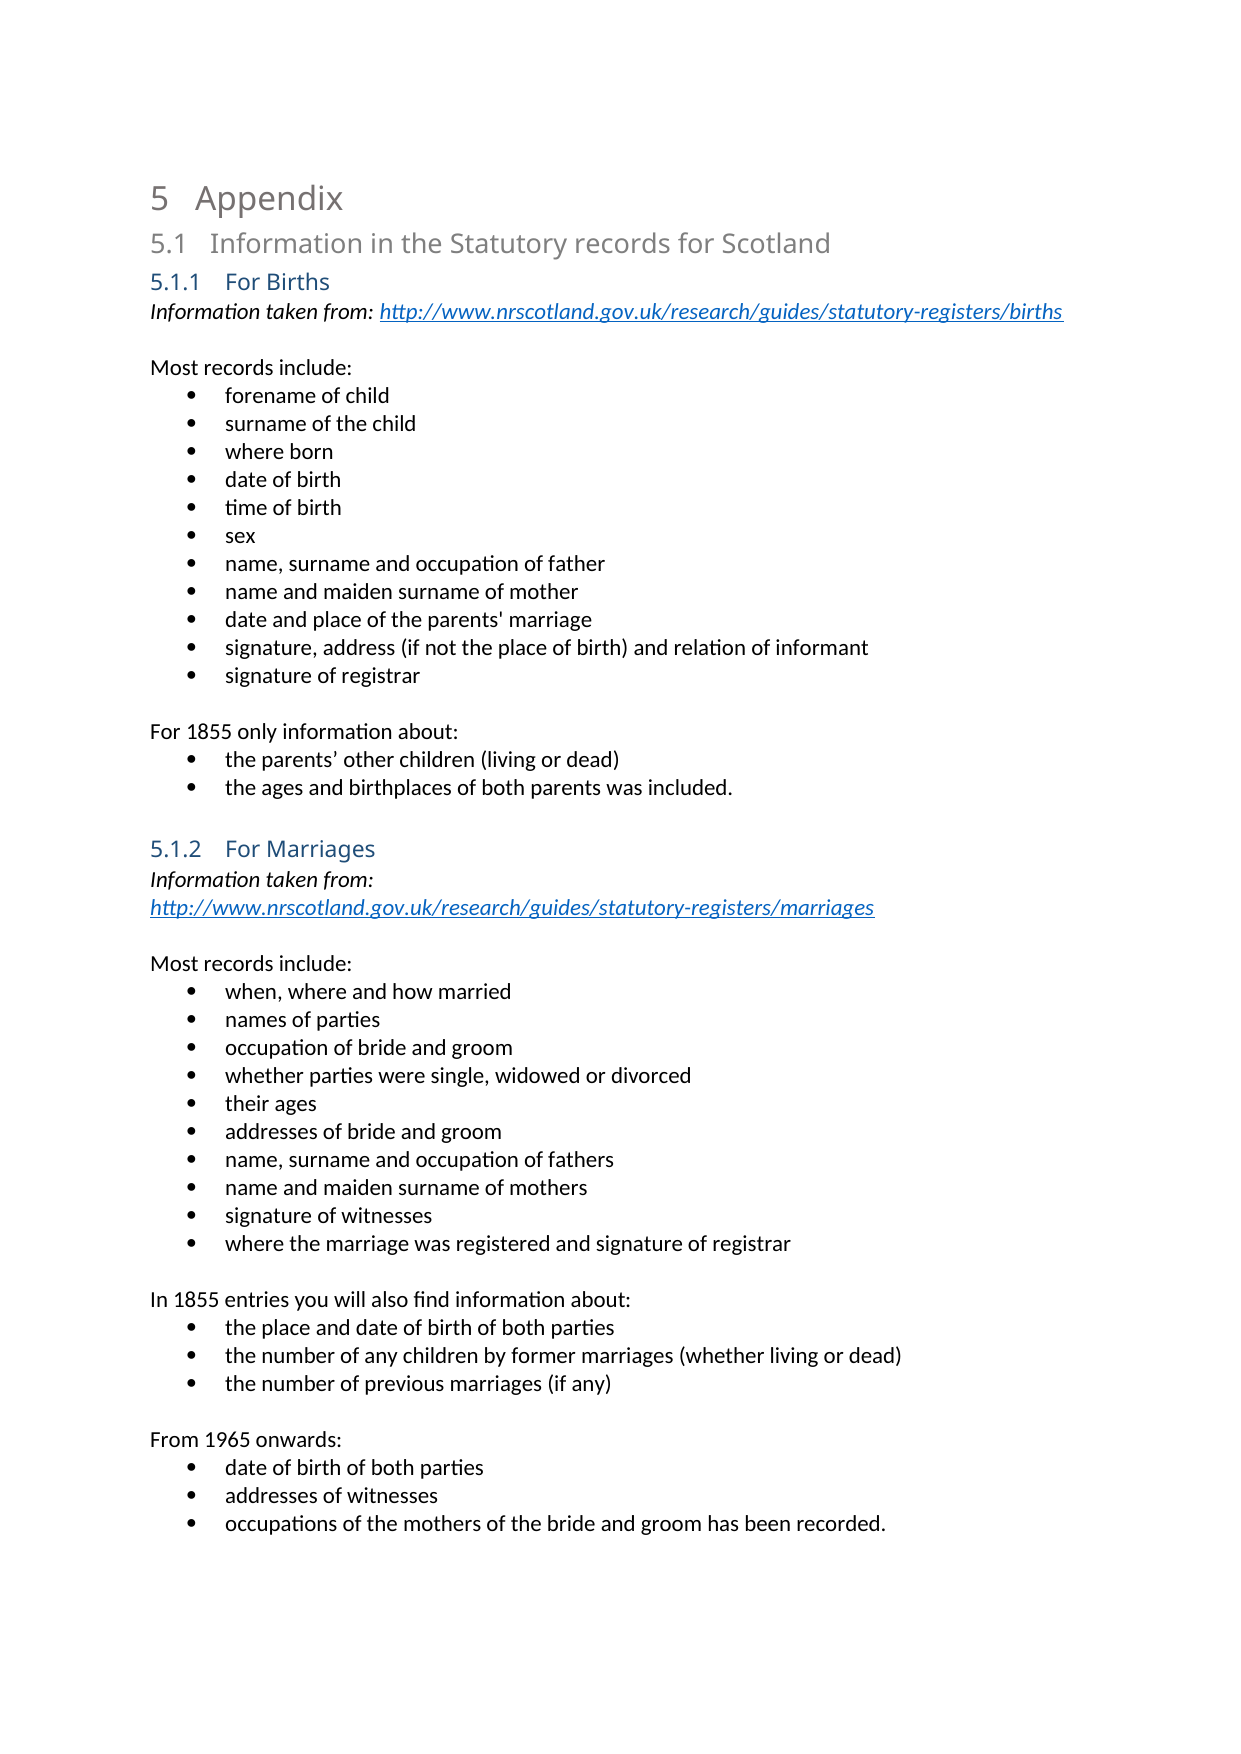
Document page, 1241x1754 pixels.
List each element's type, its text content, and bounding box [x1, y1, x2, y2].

list name and maiden surname of mothers [187, 1173, 1090, 1201]
list name and maiden surname of mother [187, 577, 1090, 605]
subtitle Appendix [150, 175, 1090, 220]
list addresses of bride and groom [187, 1117, 1090, 1145]
list names of parties [187, 1005, 1090, 1033]
list the ages and birthplaces of both parents was included. [187, 773, 1090, 801]
text From 1965 onwards: [150, 1425, 1090, 1453]
list addresses of witnesses [187, 1481, 1090, 1509]
list name, surname and occupation of fathers [187, 1145, 1090, 1173]
list name, surname and occupation of father [187, 549, 1090, 577]
list signature of witnesses [187, 1201, 1090, 1229]
list date of birth [187, 465, 1090, 493]
text Information taken from: http://www.nrscotland.gov.uk/research/guides/statutory-registers/marriages [150, 865, 1090, 921]
text Information taken from: http://www.nrscotland.gov.uk/research/guides/statutory-registers/births [150, 297, 1090, 325]
list whether parties were single, widowed or divorced [187, 1061, 1090, 1089]
list the place and date of birth of both parties [187, 1313, 1090, 1341]
text Most records include: [150, 353, 1090, 381]
list signature of registrar [187, 661, 1090, 689]
list date of birth of both parties [187, 1453, 1090, 1481]
subtitle Information in the Statutory records for Scotland [150, 224, 1090, 261]
text Most records include: [150, 949, 1090, 977]
list the number of previous marriages (if any) [187, 1369, 1090, 1397]
list forename of child [187, 381, 1090, 409]
list the parents’ other children (living or dead) [187, 745, 1090, 773]
text In 1855 entries you will also find information about: [150, 1285, 1090, 1313]
list where born [187, 437, 1090, 465]
list occupation of bride and groom [187, 1033, 1090, 1061]
list when, where and how married [187, 977, 1090, 1005]
list surname of the child [187, 409, 1090, 437]
list sex [187, 521, 1090, 549]
subtitle For Marriages [150, 833, 1090, 865]
list the number of any children by former marriages (whether living or dead) [187, 1341, 1090, 1369]
list where the marriage was registered and signature of registrar [187, 1229, 1090, 1257]
list date and place of the parents' marriage [187, 605, 1090, 633]
list time of birth [187, 493, 1090, 521]
subtitle For Births [150, 266, 1090, 297]
text For 1855 only information about: [150, 717, 1090, 745]
list occupations of the mothers of the bride and groom has been recorded. [187, 1509, 1090, 1537]
list their ages [187, 1089, 1090, 1117]
list signature, address (if not the place of birth) and relation of informant [187, 633, 1090, 661]
